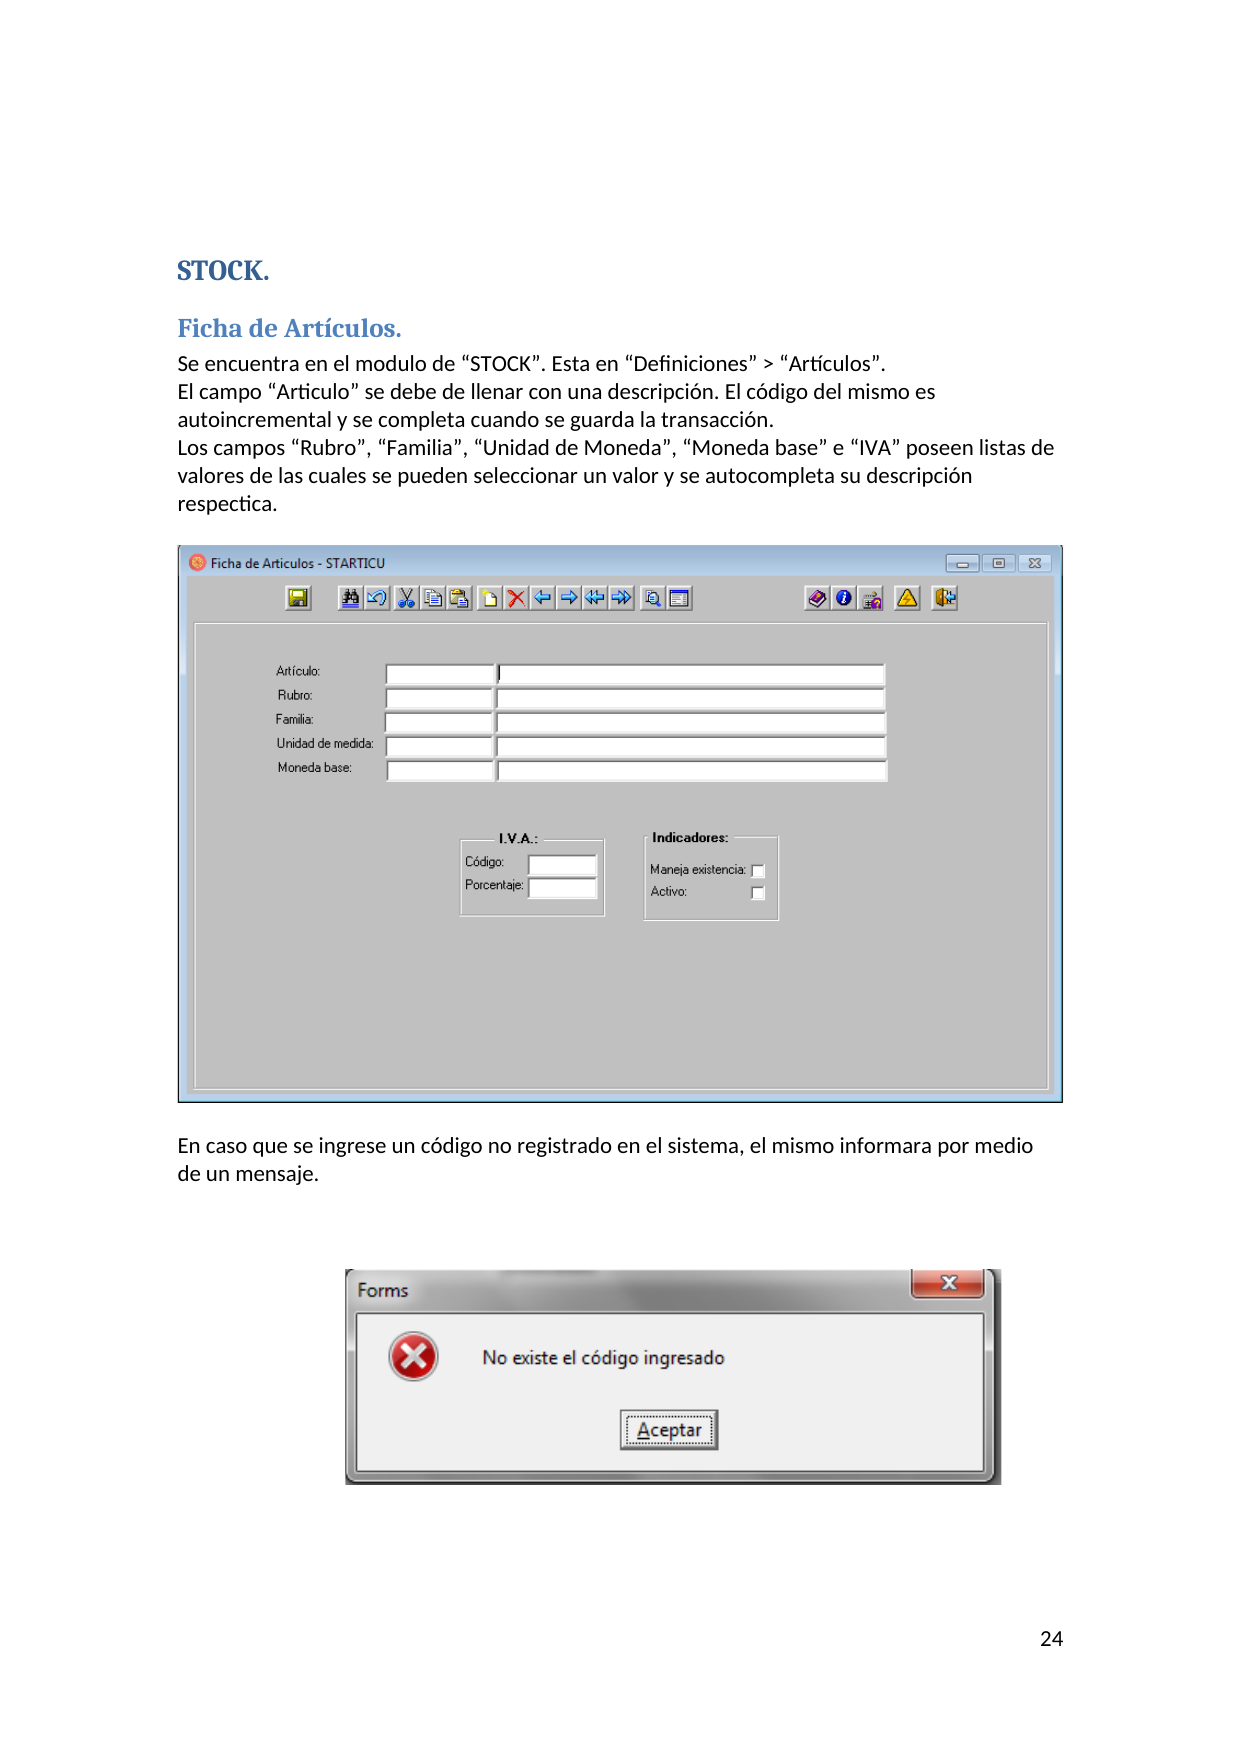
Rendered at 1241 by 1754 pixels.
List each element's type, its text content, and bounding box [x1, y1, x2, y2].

text Se encuentra en el modulo de “STOCK”. Esta en “Definiciones” > “Artículos”. [177, 349, 1063, 377]
picture [345, 1269, 1002, 1485]
subtitle STOCK. [177, 254, 1063, 287]
picture [177, 545, 1064, 1103]
text El campo “Articulo” se debe de llenar con una descripción. El código del mismo es autoincremental y se completa cuando se guarda la transacción. [177, 377, 1063, 433]
text Los campos “Rubro”, “Familia”, “Unidad de Moneda”, “Moneda base” e “IVA” poseen listas de valores de las cuales se pueden seleccionar un valor y se autocompleta su descripción respectica. [177, 433, 1063, 517]
subtitle Ficha de Artículos. [177, 313, 1063, 344]
text En caso que se ingrese un código no registrado en el sistema, el mismo informara por medio de un mensaje. [177, 1131, 1063, 1187]
